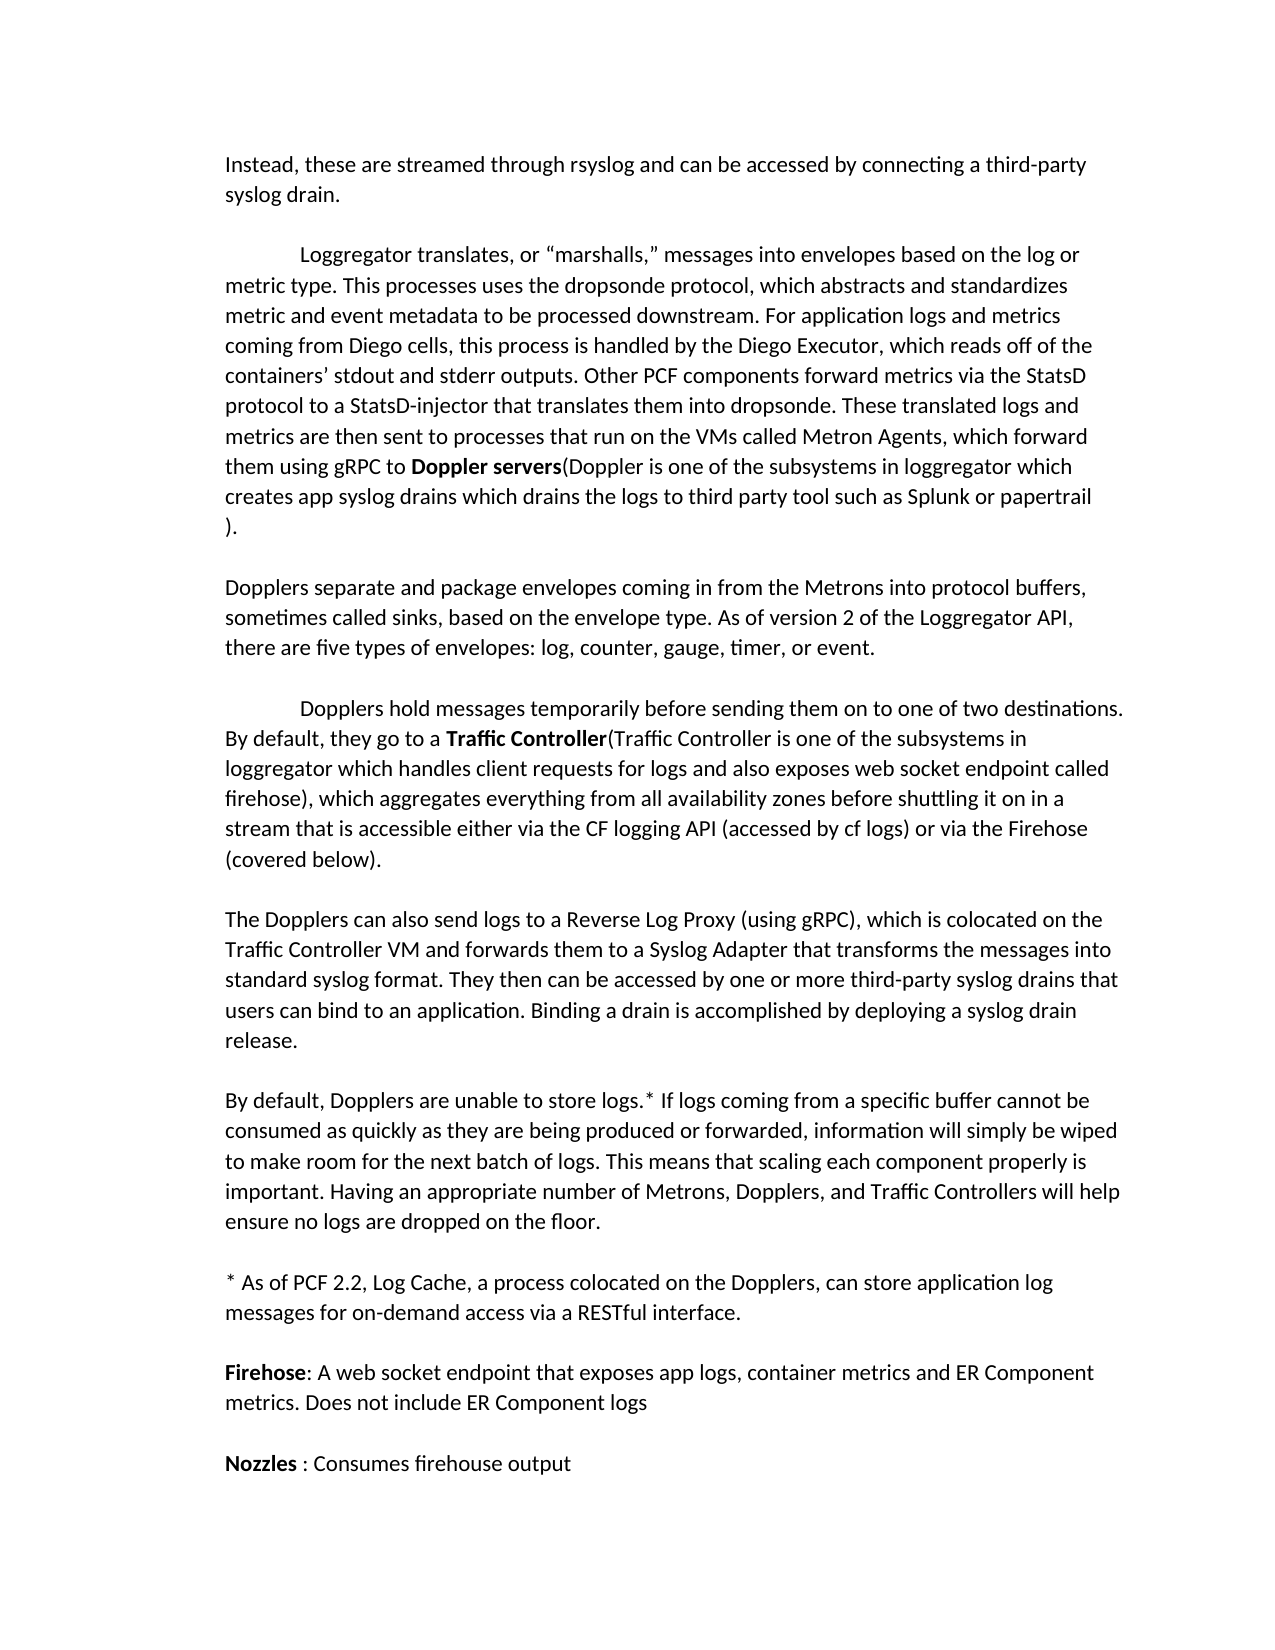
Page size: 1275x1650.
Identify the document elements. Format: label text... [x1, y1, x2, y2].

text Firehose: A web socket endpoint that exposes app logs, container metrics and ER Component metrics. Does not include ER Component logs [225, 1358, 1125, 1417]
text Dopplers hold messages temporarily before sending them on to one of two destinations. By default, they go to a Traffic Controller(Traffic Controller is one of the subsystems in loggregator which handles client requests for logs and also exposes web socket endpoint called firehose), which aggregates everything from all availability zones before shuttling it on in a stream that is accessible either via the CF logging API (accessed by cf logs) or via the Firehose (covered below). [225, 694, 1125, 873]
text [225, 150, 1125, 208]
text ). [150, 512, 1125, 541]
text Nozzles : Consumes firehouse output [150, 1449, 1125, 1477]
text Dopplers separate and package envelopes coming in from the Metrons into protocol buffers, sometimes called sinks, based on the envelope type. As of version 2 of the Loggregator API, there are five types of envelopes: log, counter, gauge, timer, or event. [225, 573, 1125, 661]
text * As of PCF 2.2, Log Cache, a process colocated on the Dopplers, can store application log messages for on-demand access via a RESTful interface. [225, 1268, 1125, 1326]
text The Dopplers can also send logs to a Reverse Log Proxy (using gRPC), which is colocated on the Traffic Controller VM and forwards them to a Syslog Adapter that transforms the messages into standard syslog format. They then can be accessed by one or more third-party syslog drains that users can bind to an application. Binding a drain is accomplished by deploying a syslog drain release. [225, 905, 1125, 1054]
text By default, Dopplers are unable to store logs.* If logs coming from a specific buffer cannot be consumed as quickly as they are being produced or forwarded, information will simply be wiped to make room for the next batch of logs. This means that scaling each component properly is important. Having an appropriate number of Metrons, Dopplers, and Traffic Controllers will help ensure no logs are dropped on the floor. [225, 1086, 1125, 1235]
text Loggregator translates, or “marshalls,” messages into envelopes based on the log or metric type. This processes uses the dropsonde protocol, which abstracts and standardizes metric and event metadata to be processed downstream. For application logs and metrics coming from Diego cells, this process is handled by the Diego Executor, which reads off of the containers’ stdout and stderr outputs. Other PCF components forward metrics via the StatsD protocol to a StatsD-injector that translates them into dropsonde. These translated logs and metrics are then sent to processes that run on the VMs called Metron Agents, which forward them using gRPC to Doppler servers(Doppler is one of the subsystems in loggregator which creates app syslog drains which drains the logs to third party tool such as Splunk or papertrail [225, 241, 1125, 510]
